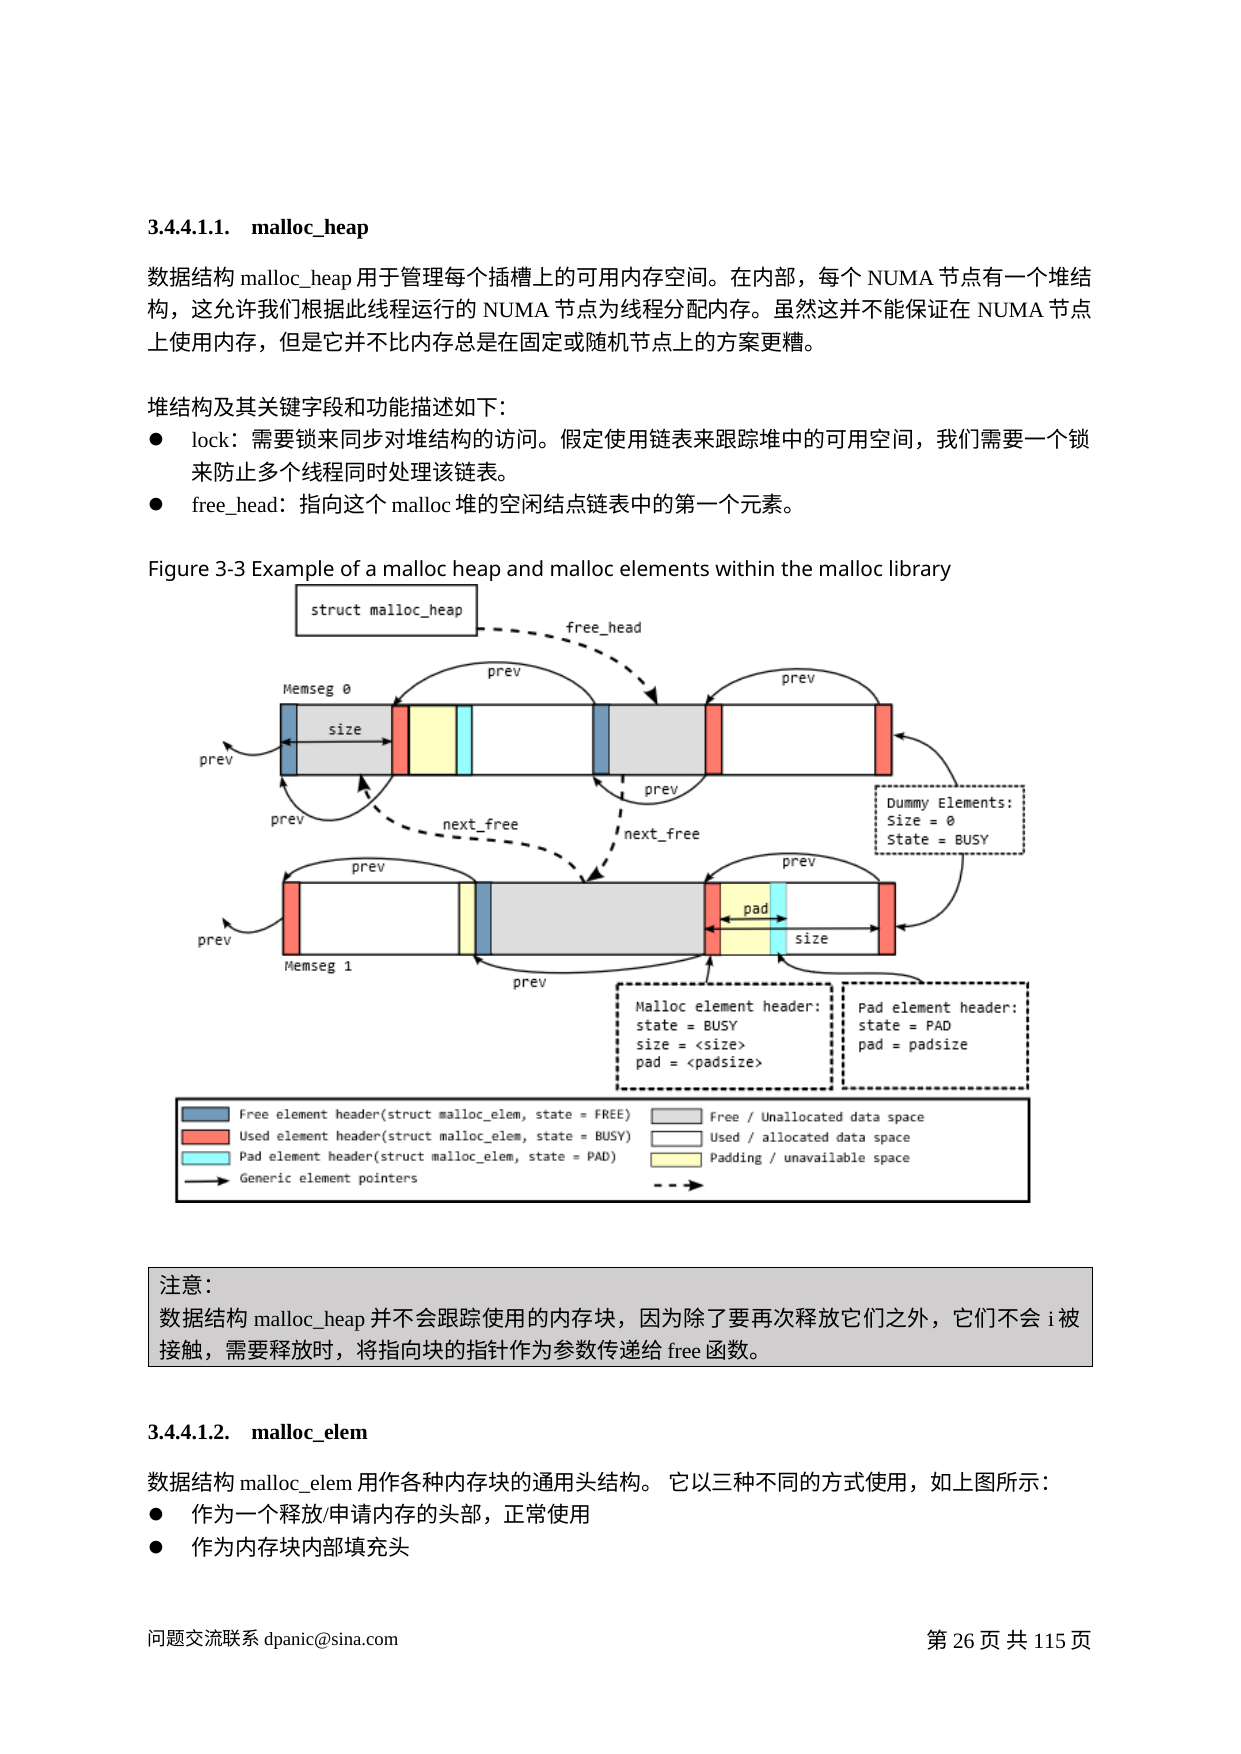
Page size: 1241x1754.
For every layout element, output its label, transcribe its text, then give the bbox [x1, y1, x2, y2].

subtitle malloc_elem [148, 1415, 1092, 1448]
list free_head：指向这个malloc堆的空闲结点链表中的第一个元素。 [148, 487, 1092, 519]
list lock：需要锁来同步对堆结构的访问。假定使用链表来跟踪堆中的可用空间，我们需要一个锁来防止多个线程同时处理该链表。 [148, 422, 1092, 487]
subtitle malloc_heap [148, 211, 1092, 243]
list 作为一个释放/申请内存的头部，正常使用 [148, 1497, 1092, 1529]
text 数据结构malloc_elem用作各种内存块的通用头结构。 它以三种不同的方式使用，如上图所示： [148, 1464, 1092, 1497]
text 堆结构及其关键字段和功能描述如下： [148, 389, 1092, 422]
list 作为内存块内部填充头 [148, 1529, 1092, 1562]
text 数据结构malloc_heap用于管理每个插槽上的可用内存空间。在内部，每个NUMA节点有一个堆结构，这允许我们根据此线程运行的NUMA节点为线程分配内存。虽然这并不能保证在NUMA节点上使用内存，但是它并不比内存总是在固定或随机节点上的方案更糟。 [148, 259, 1092, 357]
picture [147, 584, 1093, 1203]
table_header 注意： 数据结构malloc_heap并不会跟踪使用的内存块，因为除了要再次释放它们之外，它们不会i被接触，需要释放时，将指向块的指针作为参数传递给free函数。 [149, 1268, 1092, 1366]
